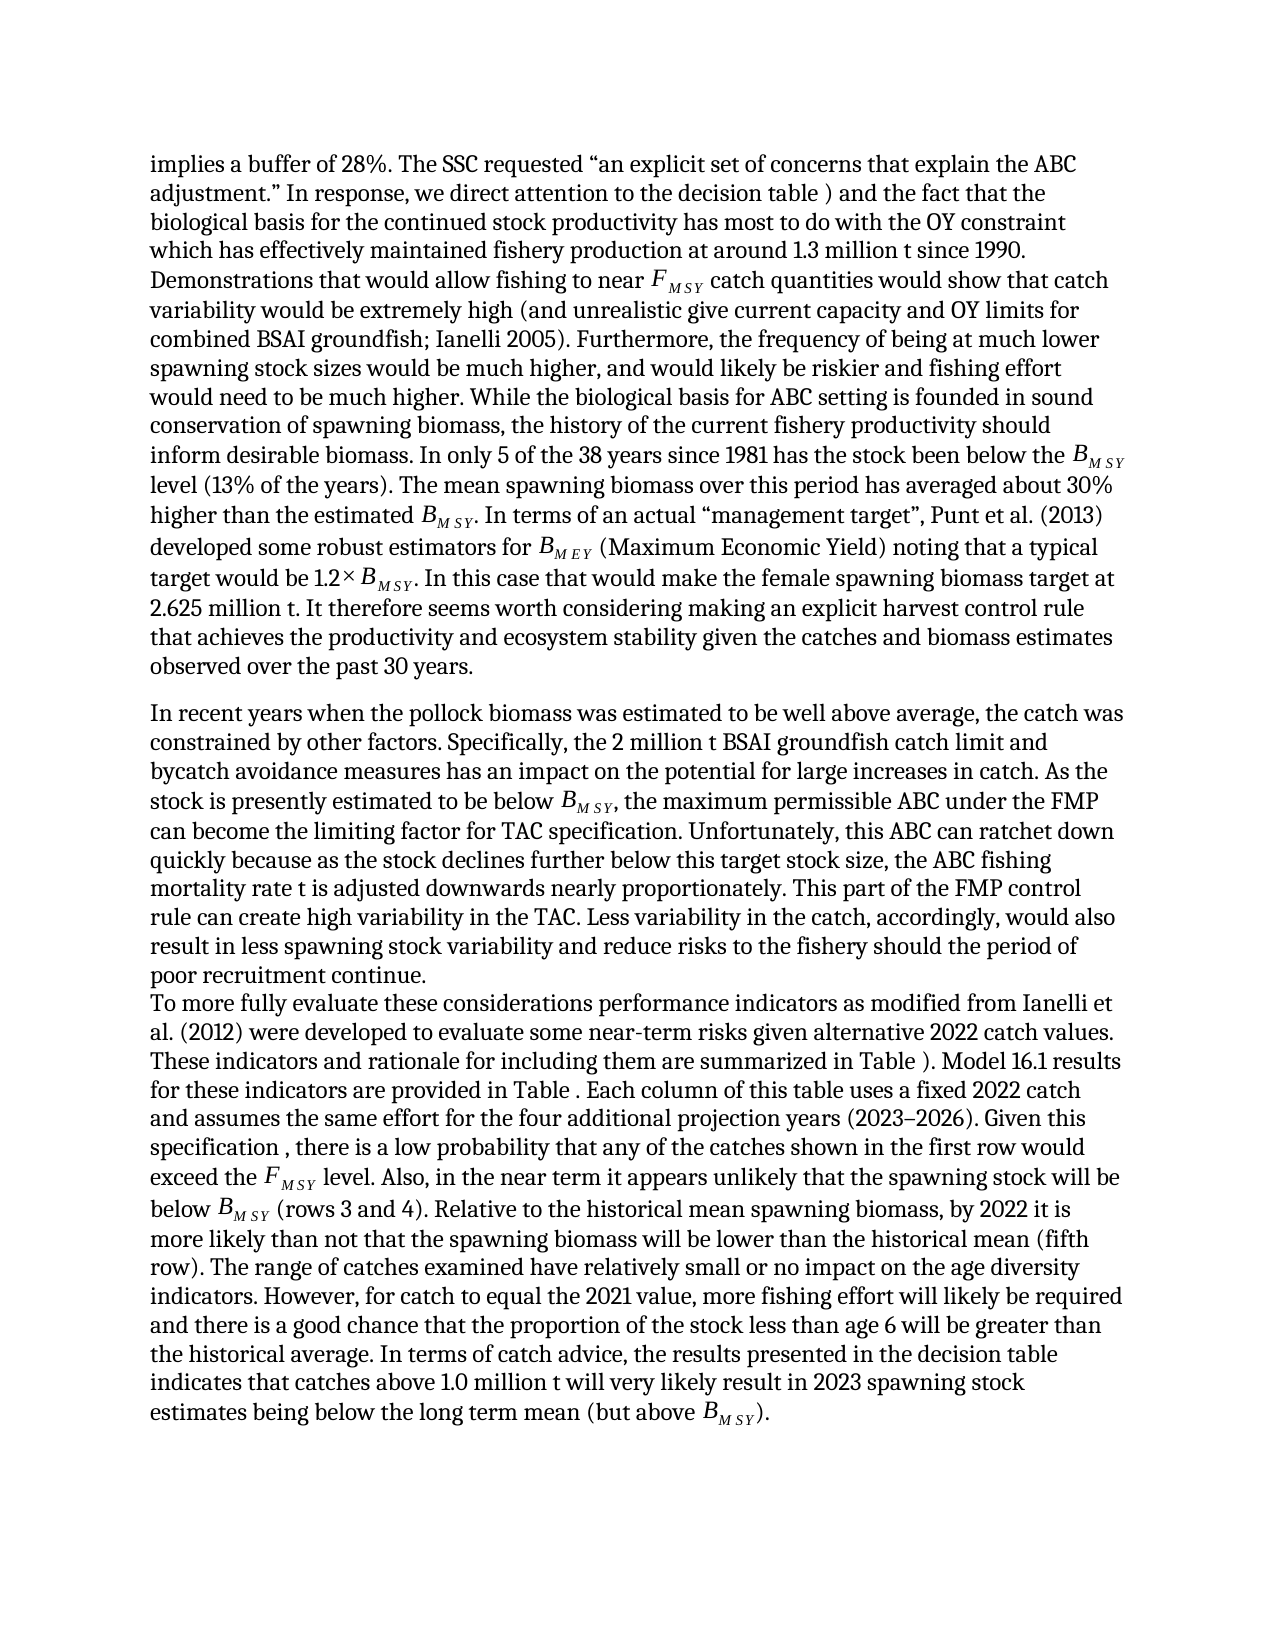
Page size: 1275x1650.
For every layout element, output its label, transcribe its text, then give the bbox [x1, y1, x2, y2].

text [150, 150, 1125, 681]
text In recent years when the pollock biomass was estimated to be well above average, the catch was constrained by other factors. Specifically, the 2 million t BSAI groundfish catch limit and bycatch avoidance measures has an impact on the potential for large increases in catch. As the stock is presently estimated to be below , the maximum permissible ABC under the FMP can become the limiting factor for TAC specification. Unfortunately, this ABC can ratchet down quickly because as the stock declines further below this target stock size, the ABC fishing mortality rate t is adjusted downwards nearly proportionately. This part of the FMP control rule can create high variability in the TAC. Less variability in the catch, accordingly, would also result in less spawning stock variability and reduce risks to the fishery should the period of poor recruitment continue. To more fully evaluate these considerations performance indicators as modified from Ianelli et al. (2012) were developed to evaluate some near-term risks given alternative 2022 catch values. These indicators and rationale for including them are summarized in Table ). Model 16.1 results for these indicators are provided in Table . Each column of this table uses a fixed 2022 catch and assumes the same effort for the four additional projection years (2023–2026). Given this specification , there is a low probability that any of the catches shown in the first row would exceed the level. Also, in the near term it appears unlikely that the spawning stock will be below (rows 3 and 4). Relative to the historical mean spawning biomass, by 2022 it is more likely than not that the spawning biomass will be lower than the historical mean (fifth row). The range of catches examined have relatively small or no impact on the age diversity indicators. However, for catch to equal the 2021 value, more fishing effort will likely be required and there is a good chance that the proportion of the stock less than age 6 will be greater than the historical average. In terms of catch advice, the results presented in the decision table indicates that catches above 1.0 million t will very likely result in 2023 spawning stock estimates being below the long term mean (but above ). [150, 699, 1125, 1428]
